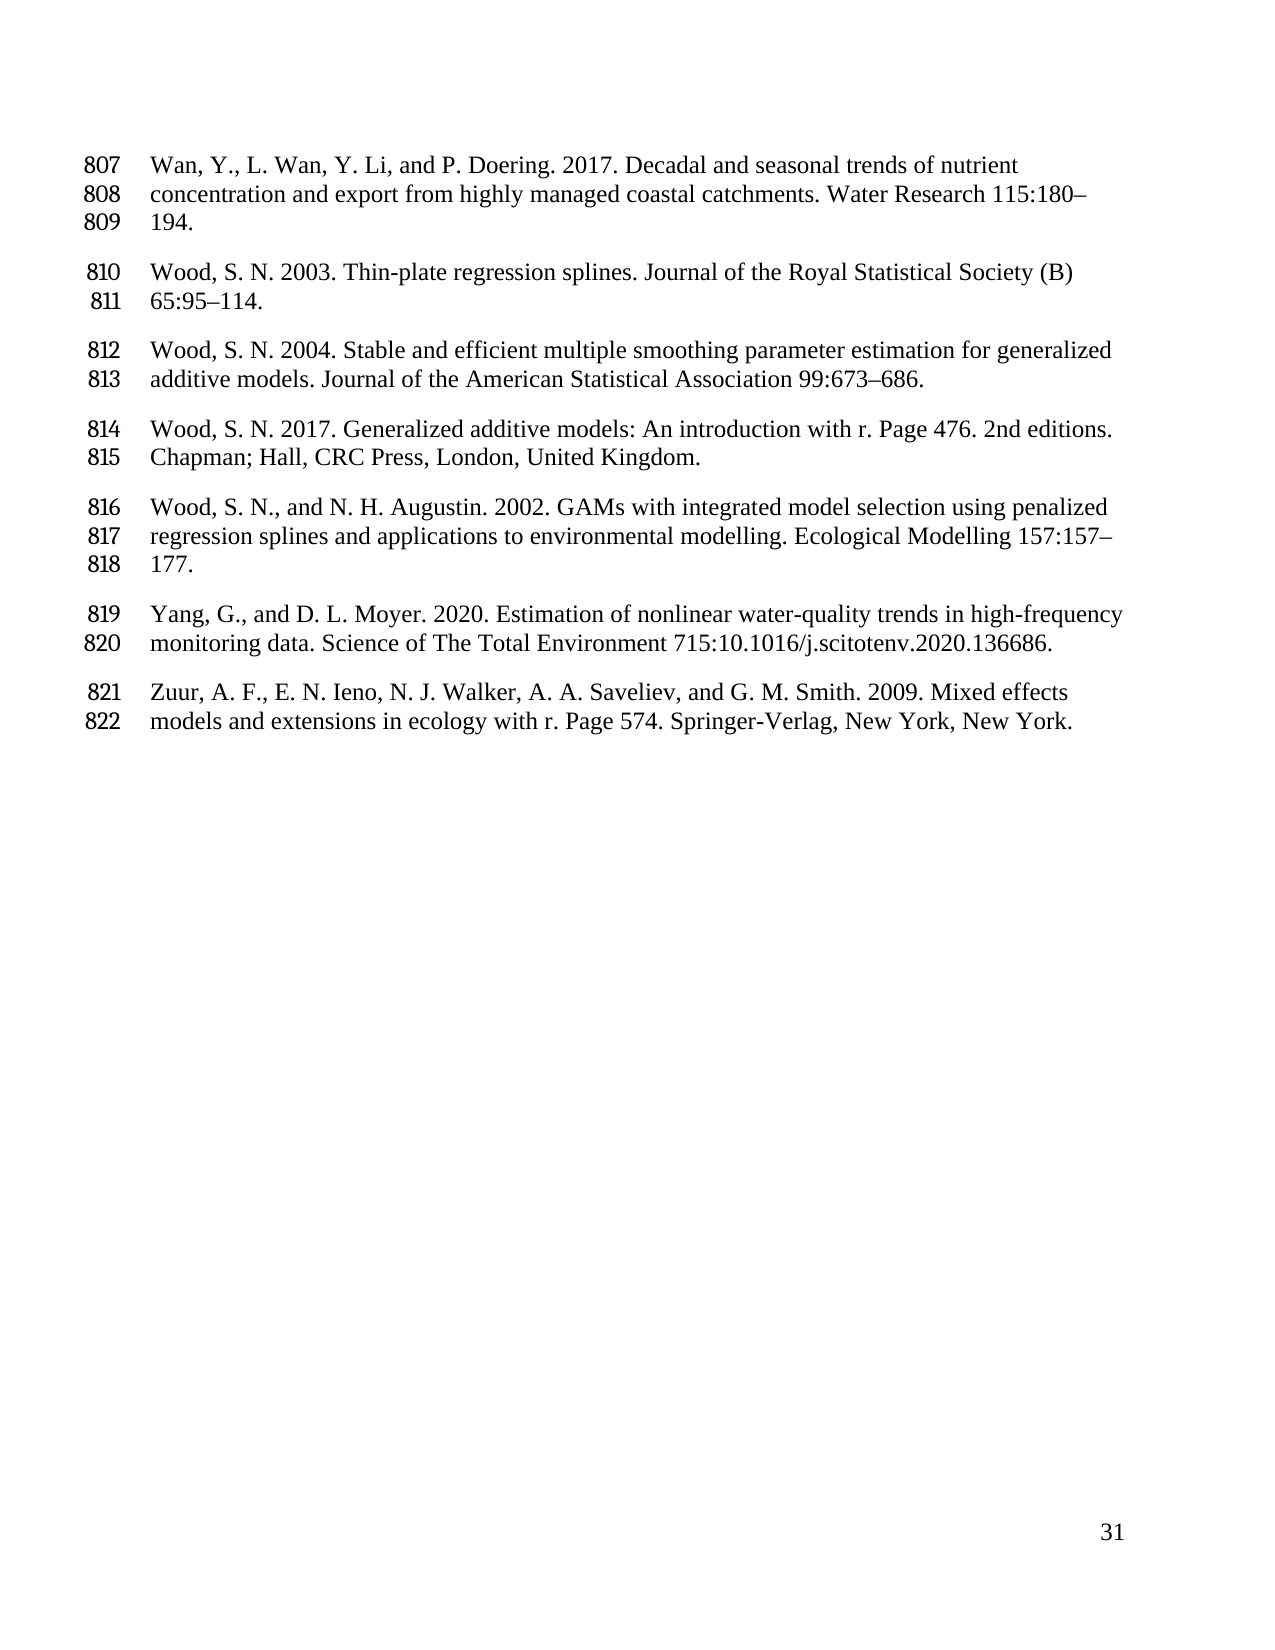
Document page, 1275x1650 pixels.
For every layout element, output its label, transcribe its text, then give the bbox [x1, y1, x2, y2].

text Yang, G., and D. L. Moyer. 2020. Estimation of nonlinear water-quality trends in high-frequency monitoring data. Science of The Total Environment 715:10.1016/j.scitotenv.2020.136686. [150, 599, 1125, 657]
text Wood, S. N. 2003. Thin-plate regression splines. Journal of the Royal Statistical Society (B) 65:95–114. [150, 257, 1125, 314]
text Wood, S. N. 2004. Stable and efficient multiple smoothing parameter estimation for generalized additive models. Journal of the American Statistical Association 99:673–686. [150, 335, 1125, 393]
text Wood, S. N., and N. H. Augustin. 2002. GAMs with integrated model selection using penalized regression splines and applications to environmental modelling. Ecological Modelling 157:157–177. [150, 492, 1125, 578]
text Wan, Y., L. Wan, Y. Li, and P. Doering. 2017. Decadal and seasonal trends of nutrient concentration and export from highly managed coastal catchments. Water Research 115:180–194. [150, 150, 1125, 236]
text Wood, S. N. 2017. Generalized additive models: An introduction with r. Page 476. 2nd editions. Chapman; Hall, CRC Press, London, United Kingdom. [150, 414, 1125, 471]
text Zuur, A. F., E. N. Ieno, N. J. Walker, A. A. Saveliev, and G. M. Smith. 2009. Mixed effects models and extensions in ecology with r. Page 574. Springer-Verlag, New York, New York. [150, 677, 1125, 735]
